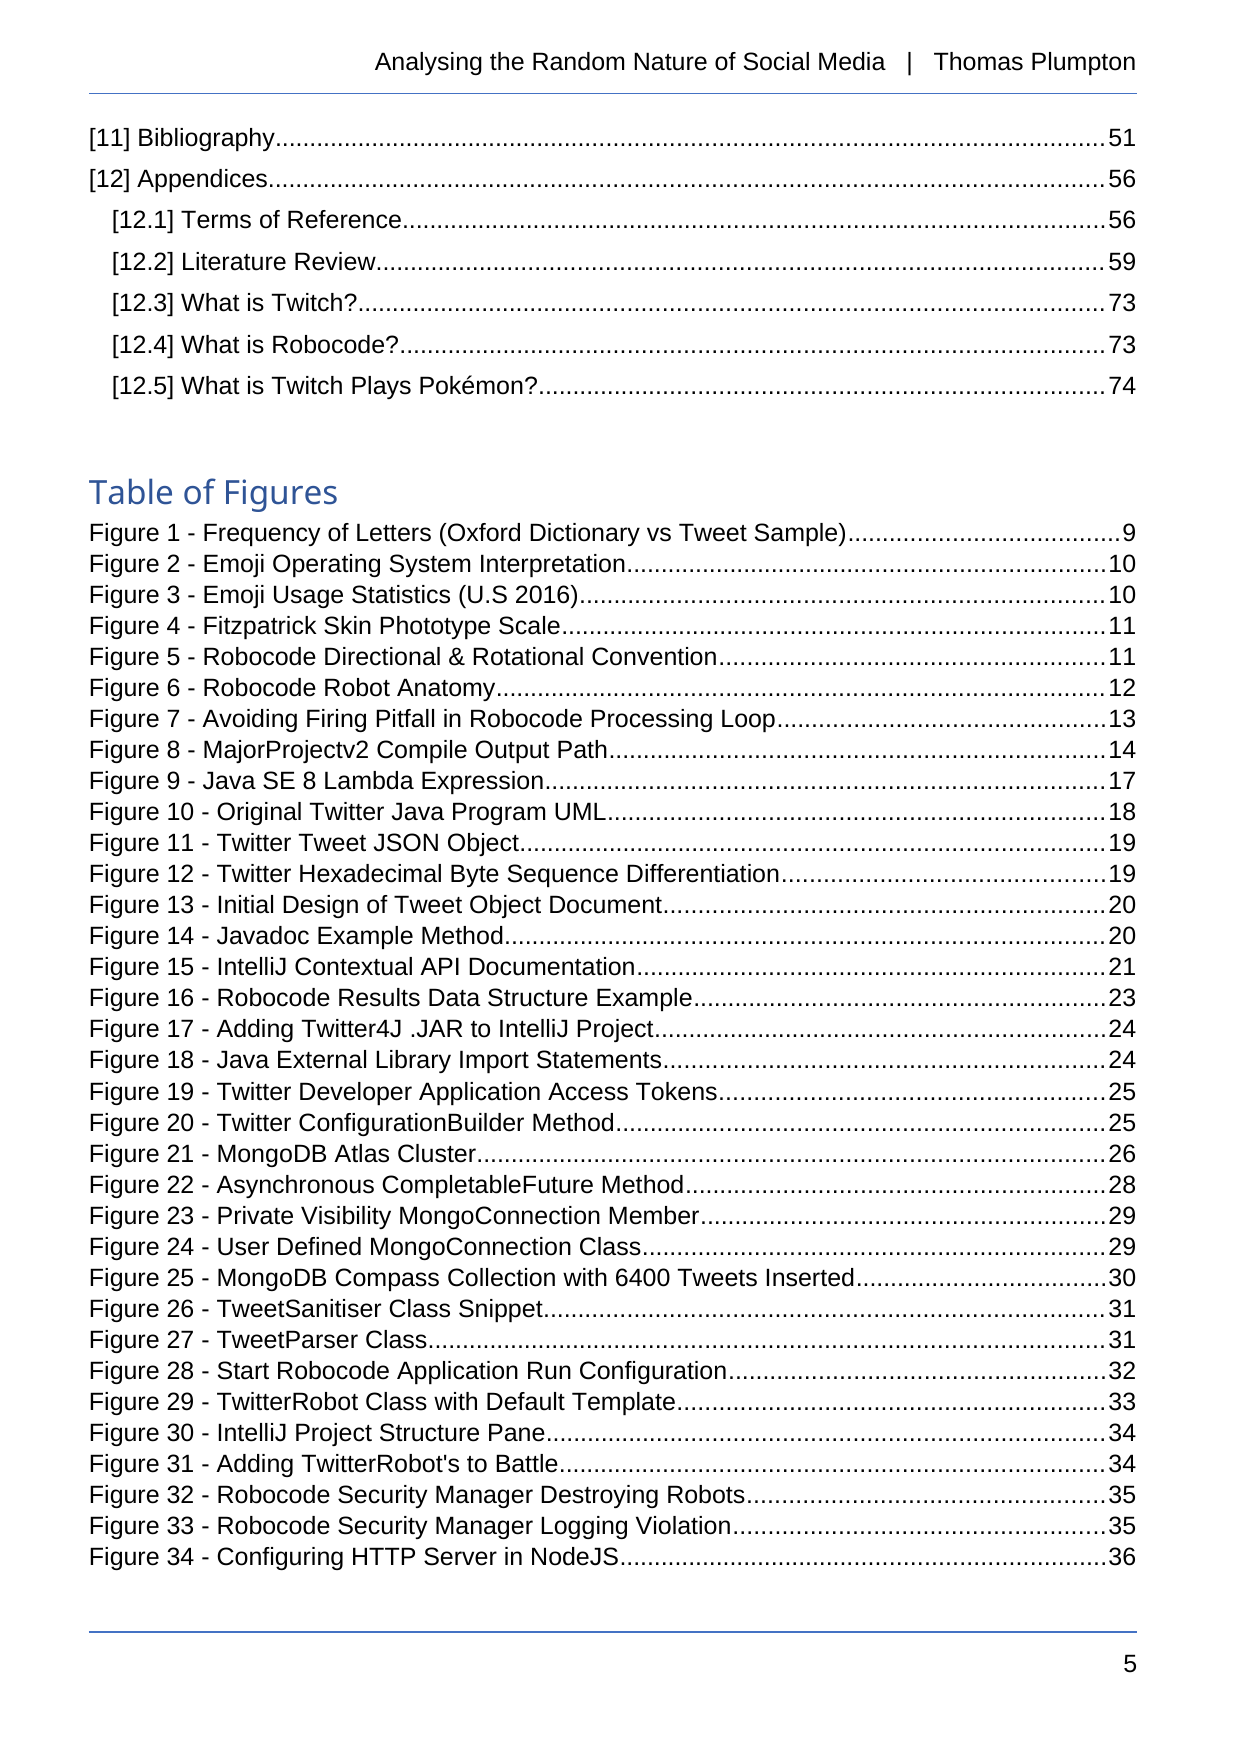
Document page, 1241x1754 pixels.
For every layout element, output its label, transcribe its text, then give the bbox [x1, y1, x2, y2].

text Figure 14 - Javadoc Example Method 20 [89, 921, 1137, 950]
text Figure 3 - Emoji Usage Statistics (U.S 2016) 10 [89, 580, 1137, 608]
text Figure 32 - Robocode Security Manager Destroying Robots 35 [89, 1480, 1137, 1509]
text Figure 33 - Robocode Security Manager Logging Violation 35 [89, 1511, 1137, 1540]
text Figure 28 - Start Robocode Application Run Configuration 32 [89, 1356, 1137, 1384]
text Figure 5 - Robocode Directional & Rotational Convention 11 [89, 642, 1137, 671]
text Figure 29 - TwitterRobot Class with Default Template 33 [89, 1387, 1137, 1416]
text Figure 13 - Initial Design of Tweet Object Document 20 [89, 890, 1137, 919]
text Figure 17 - Adding Twitter4J .JAR to IntelliJ Project 24 [89, 1014, 1137, 1043]
text Figure 20 - Twitter ConfigurationBuilder Method 25 [89, 1107, 1137, 1136]
text Figure 8 - MajorProjectv2 Compile Output Path 14 [89, 735, 1137, 764]
text Figure 9 - Java SE 8 Lambda Expression 17 [89, 766, 1137, 795]
text Figure 30 - IntelliJ Project Structure Pane 34 [89, 1418, 1137, 1447]
text Figure 10 - Original Twitter Java Program UML 18 [89, 797, 1137, 826]
text Figure 27 - TweetParser Class 31 [89, 1325, 1137, 1353]
text Figure 21 - MongoDB Atlas Cluster 26 [89, 1138, 1137, 1167]
text Figure 6 - Robocode Robot Anatomy 12 [89, 673, 1137, 702]
text Figure 16 - Robocode Results Data Structure Example 23 [89, 983, 1137, 1012]
text Figure 1 - Frequency of Letters (Oxford Dictionary vs Tweet Sample) 9 [89, 518, 1137, 546]
text Figure 34 - Configuring HTTP Server in NodeJS 36 [89, 1542, 1137, 1571]
text Figure 26 - TweetSanitiser Class Snippet 31 [89, 1294, 1137, 1322]
text Figure 23 - Private Visibility MongoConnection Member 29 [89, 1201, 1137, 1229]
text Figure 11 - Twitter Tweet JSON Object 19 [89, 828, 1137, 857]
subtitle Table of Figures [89, 469, 1137, 514]
text Figure 18 - Java External Library Import Statements 24 [89, 1045, 1137, 1074]
text Figure 22 - Asynchronous CompletableFuture Method 28 [89, 1169, 1137, 1198]
text Figure 31 - Adding TwitterRobot's to Battle 34 [89, 1449, 1137, 1478]
text Figure 19 - Twitter Developer Application Access Tokens 25 [89, 1076, 1137, 1105]
text Figure 7 - Avoiding Firing Pitfall in Robocode Processing Loop 13 [89, 704, 1137, 733]
text Figure 4 - Fitzpatrick Skin Phototype Scale 11 [89, 611, 1137, 639]
text Figure 24 - User Defined MongoConnection Class 29 [89, 1232, 1137, 1260]
text Figure 2 - Emoji Operating System Interpretation 10 [89, 549, 1137, 577]
text Figure 15 - IntelliJ Contextual API Documentation 21 [89, 952, 1137, 981]
text Figure 25 - MongoDB Compass Collection with 6400 Tweets Inserted 30 [89, 1263, 1137, 1291]
text Figure 12 - Twitter Hexadecimal Byte Sequence Differentiation 19 [89, 859, 1137, 888]
